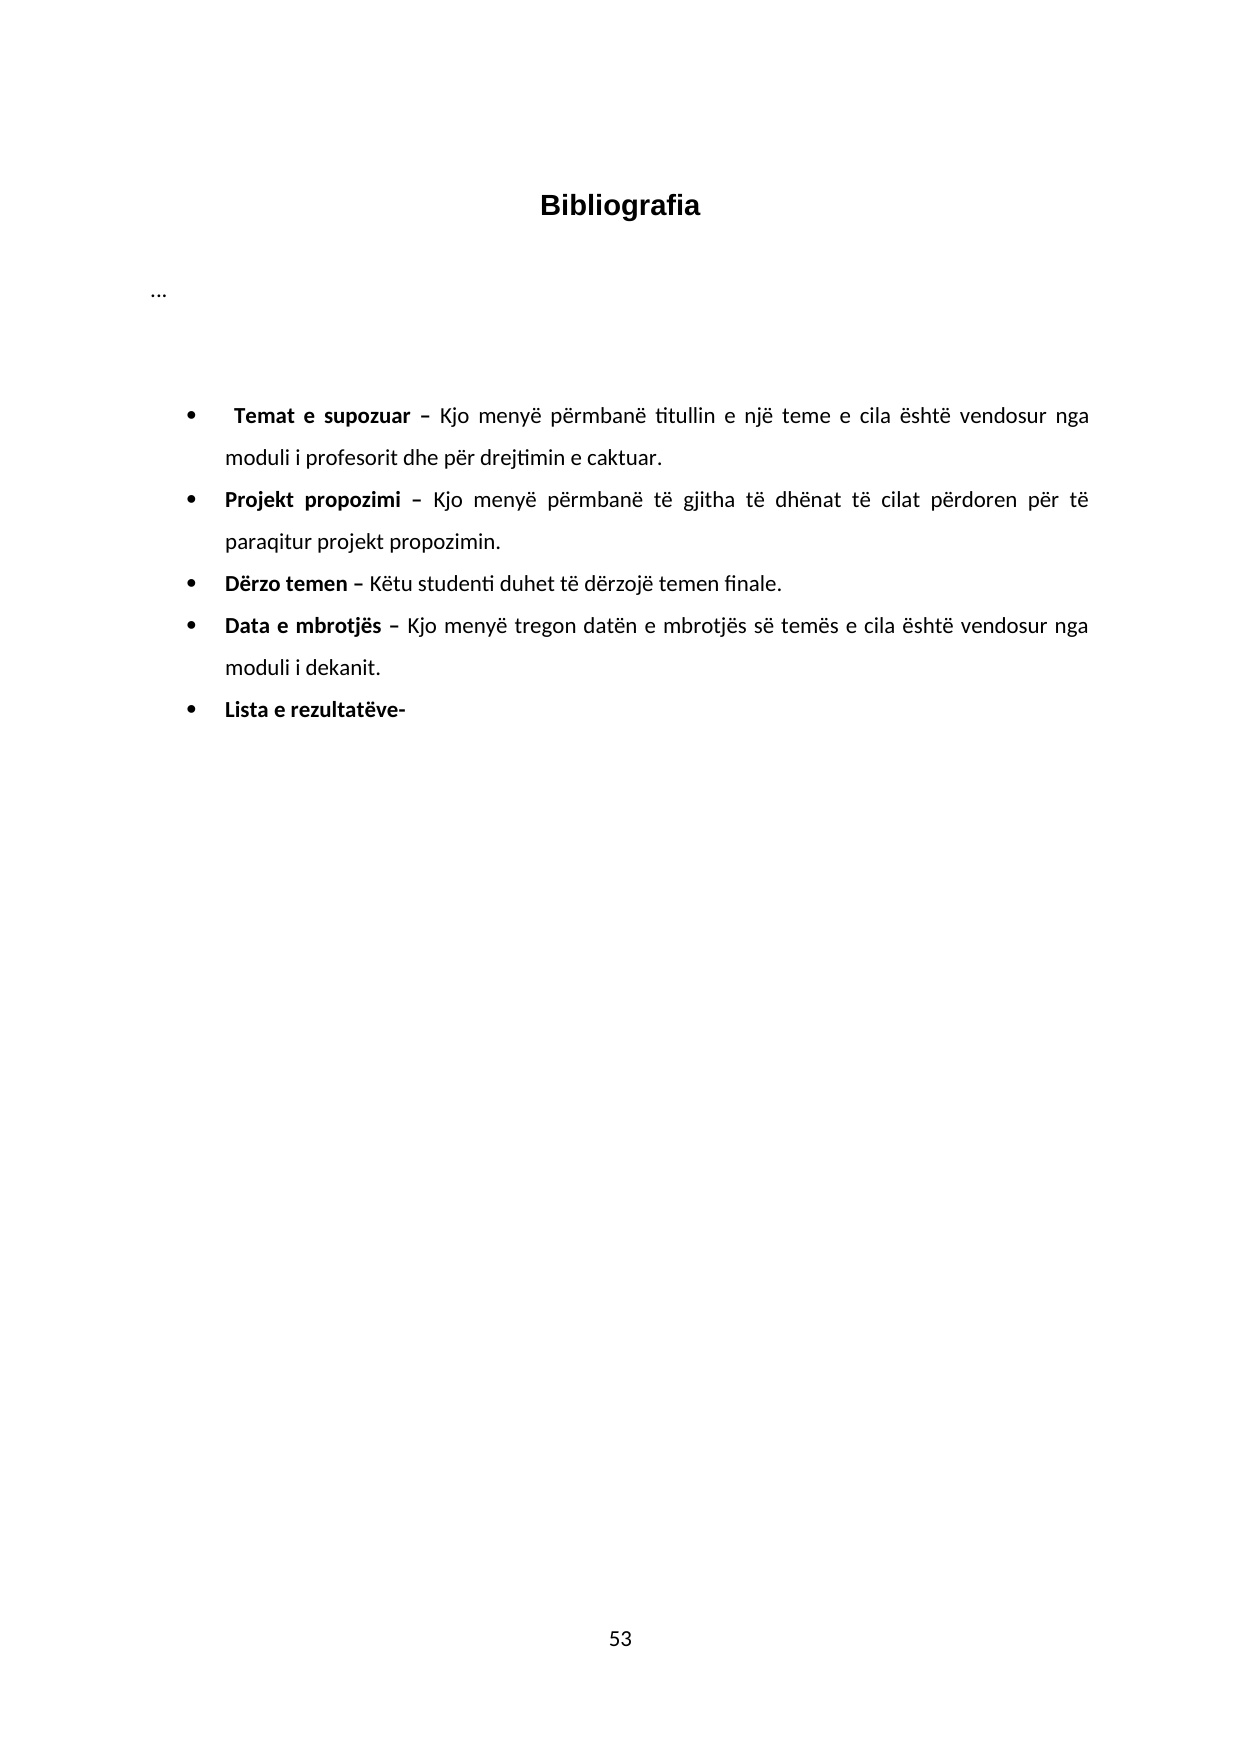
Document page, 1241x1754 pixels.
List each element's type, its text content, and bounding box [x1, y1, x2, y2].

list Dërzo temen – Këtu studenti duhet të dërzojë temen finale. [187, 569, 1090, 597]
list Data e mbrotjës – Kjo menyë tregon datën e mbrotjës së temës e cila është vendosur nga moduli i dekanit. [187, 611, 1090, 681]
text ... [150, 275, 1090, 303]
subtitle Bibliografia [150, 187, 1090, 221]
list Lista e rezultatëve- [187, 695, 1090, 723]
list Temat e supozuar – Kjo menyë përmbanë titullin e një teme e cila është vendosur nga moduli i profesorit dhe për drejtimin e caktuar. [187, 401, 1090, 471]
list Projekt propozimi – Kjo menyë përmbanë të gjitha të dhënat të cilat përdoren për të paraqitur projekt propozimin. [187, 485, 1090, 555]
